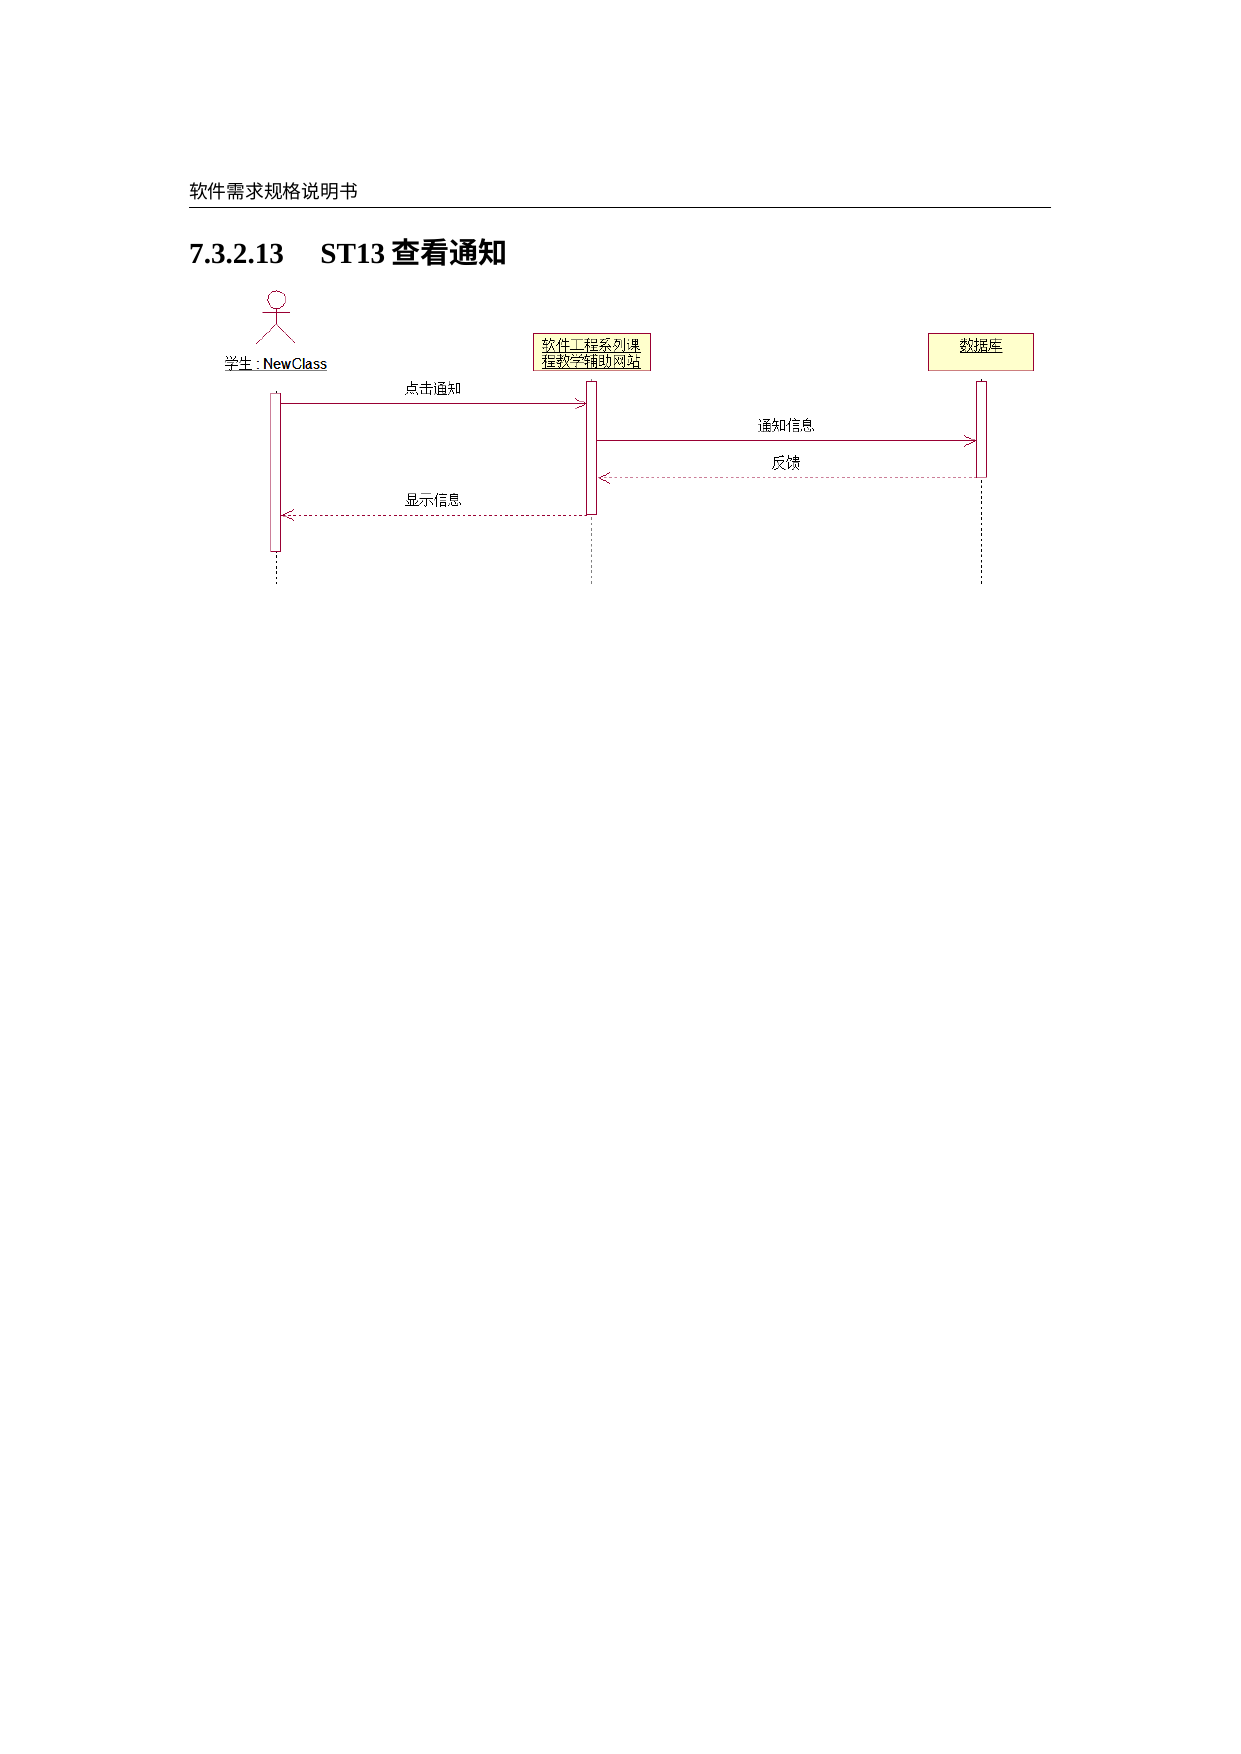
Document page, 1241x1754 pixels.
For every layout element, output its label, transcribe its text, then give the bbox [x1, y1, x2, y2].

picture [188, 271, 1054, 616]
subtitle ST13查看通知 [189, 229, 1051, 271]
